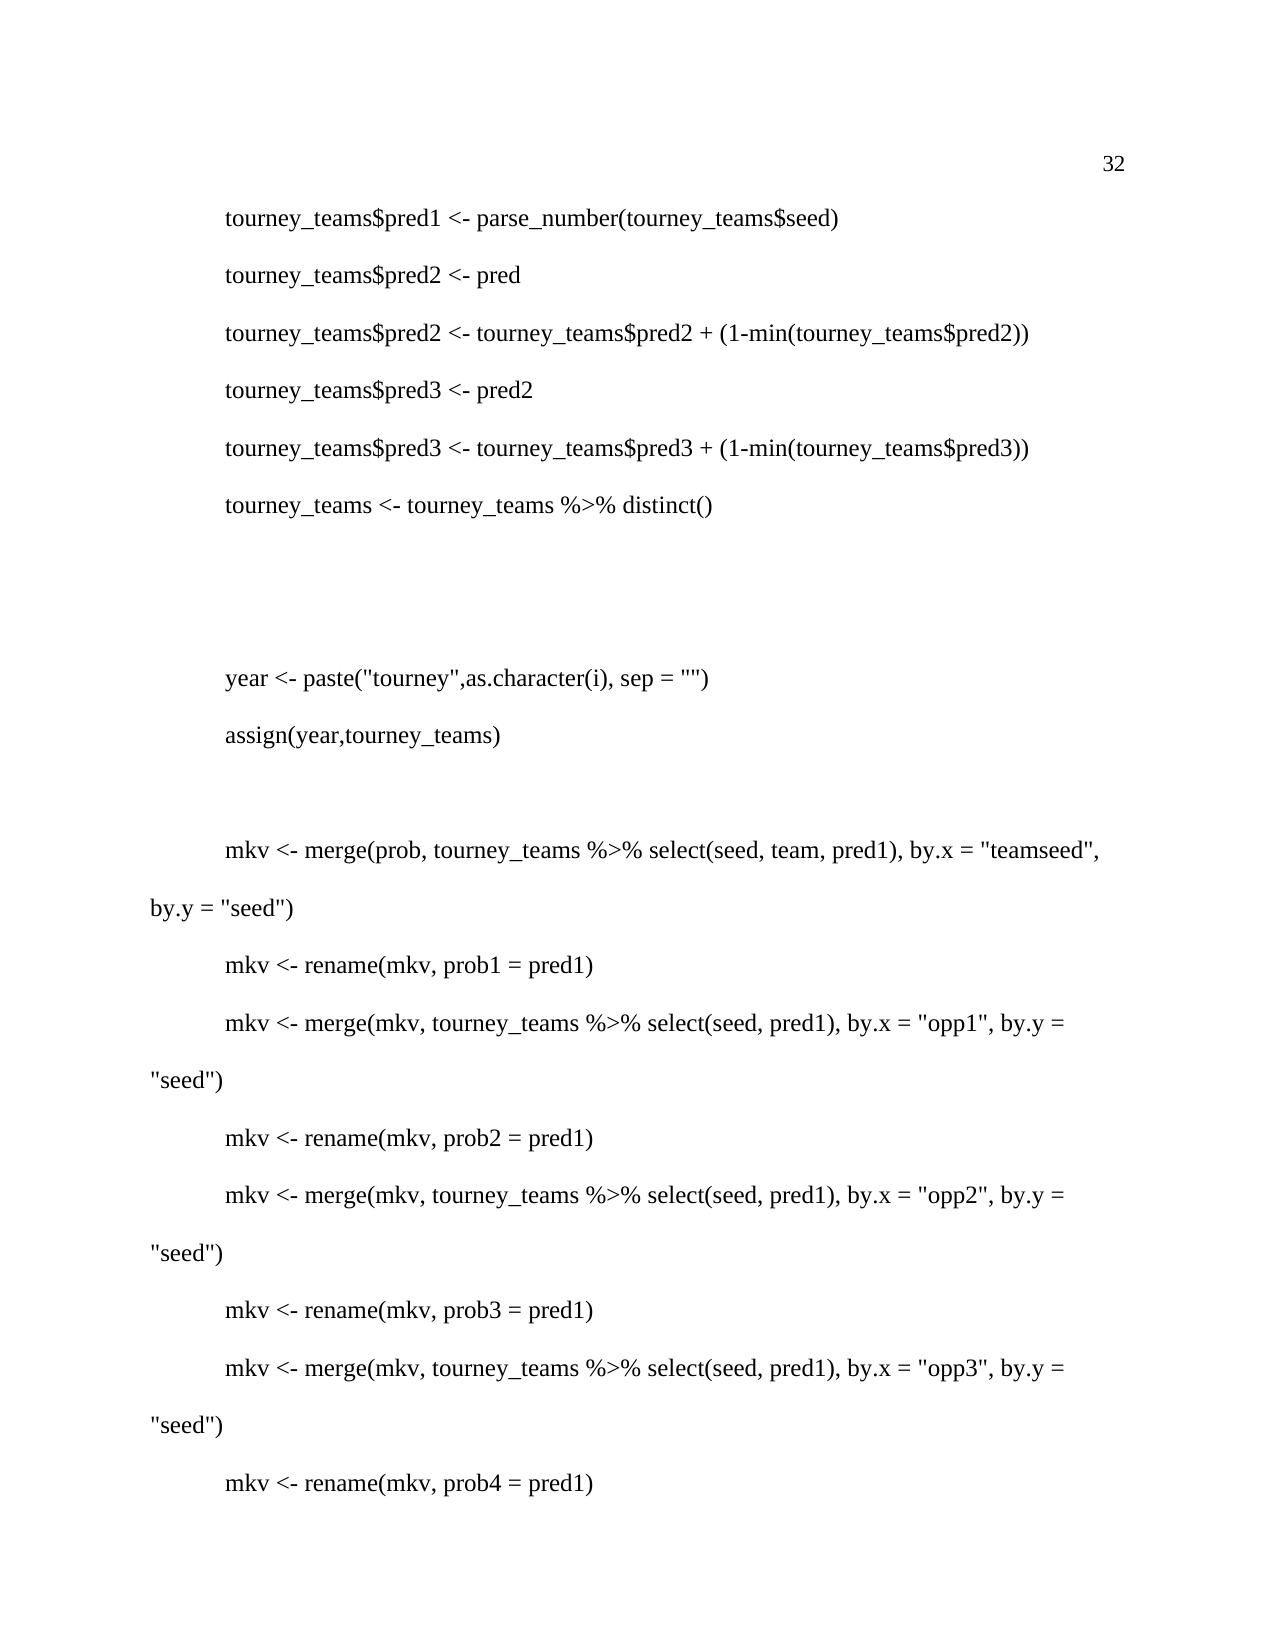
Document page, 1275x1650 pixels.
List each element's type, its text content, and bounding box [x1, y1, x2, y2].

text mkv <- rename(mkv, prob2 = pred1) [150, 1123, 1125, 1151]
text mkv <- rename(mkv, prob1 = pred1) [150, 950, 1125, 979]
text tourney_teams$pred3 <- pred2 [150, 375, 1125, 404]
text tourney_teams$pred1 <- parse_number(tourney_teams$seed) [150, 203, 1125, 231]
text tourney_teams$pred2 <- tourney_teams$pred2 + (1-min(tourney_teams$pred2)) [150, 318, 1125, 346]
text mkv <- merge(mkv, tourney_teams %>% select(seed, pred1), by.x = "opp3", by.y = "seed") [150, 1353, 1125, 1439]
text tourney_teams$pred3 <- tourney_teams$pred3 + (1-min(tourney_teams$pred3)) [150, 433, 1125, 461]
text mkv <- rename(mkv, prob3 = pred1) [150, 1295, 1125, 1324]
text mkv <- merge(prob, tourney_teams %>% select(seed, team, pred1), by.x = "teamseed", by.y = "seed") [150, 835, 1125, 921]
text mkv <- merge(mkv, tourney_teams %>% select(seed, pred1), by.x = "opp2", by.y = "seed") [150, 1180, 1125, 1266]
text tourney_teams <- tourney_teams %>% distinct() [150, 490, 1125, 519]
text mkv <- merge(mkv, tourney_teams %>% select(seed, pred1), by.x = "opp1", by.y = "seed") [150, 1008, 1125, 1094]
text mkv <- rename(mkv, prob4 = pred1) [150, 1468, 1125, 1496]
text assign(year,tourney_teams) [150, 720, 1125, 749]
text year <- paste("tourney",as.character(i), sep = "") [150, 663, 1125, 691]
text tourney_teams$pred2 <- pred [150, 260, 1125, 289]
